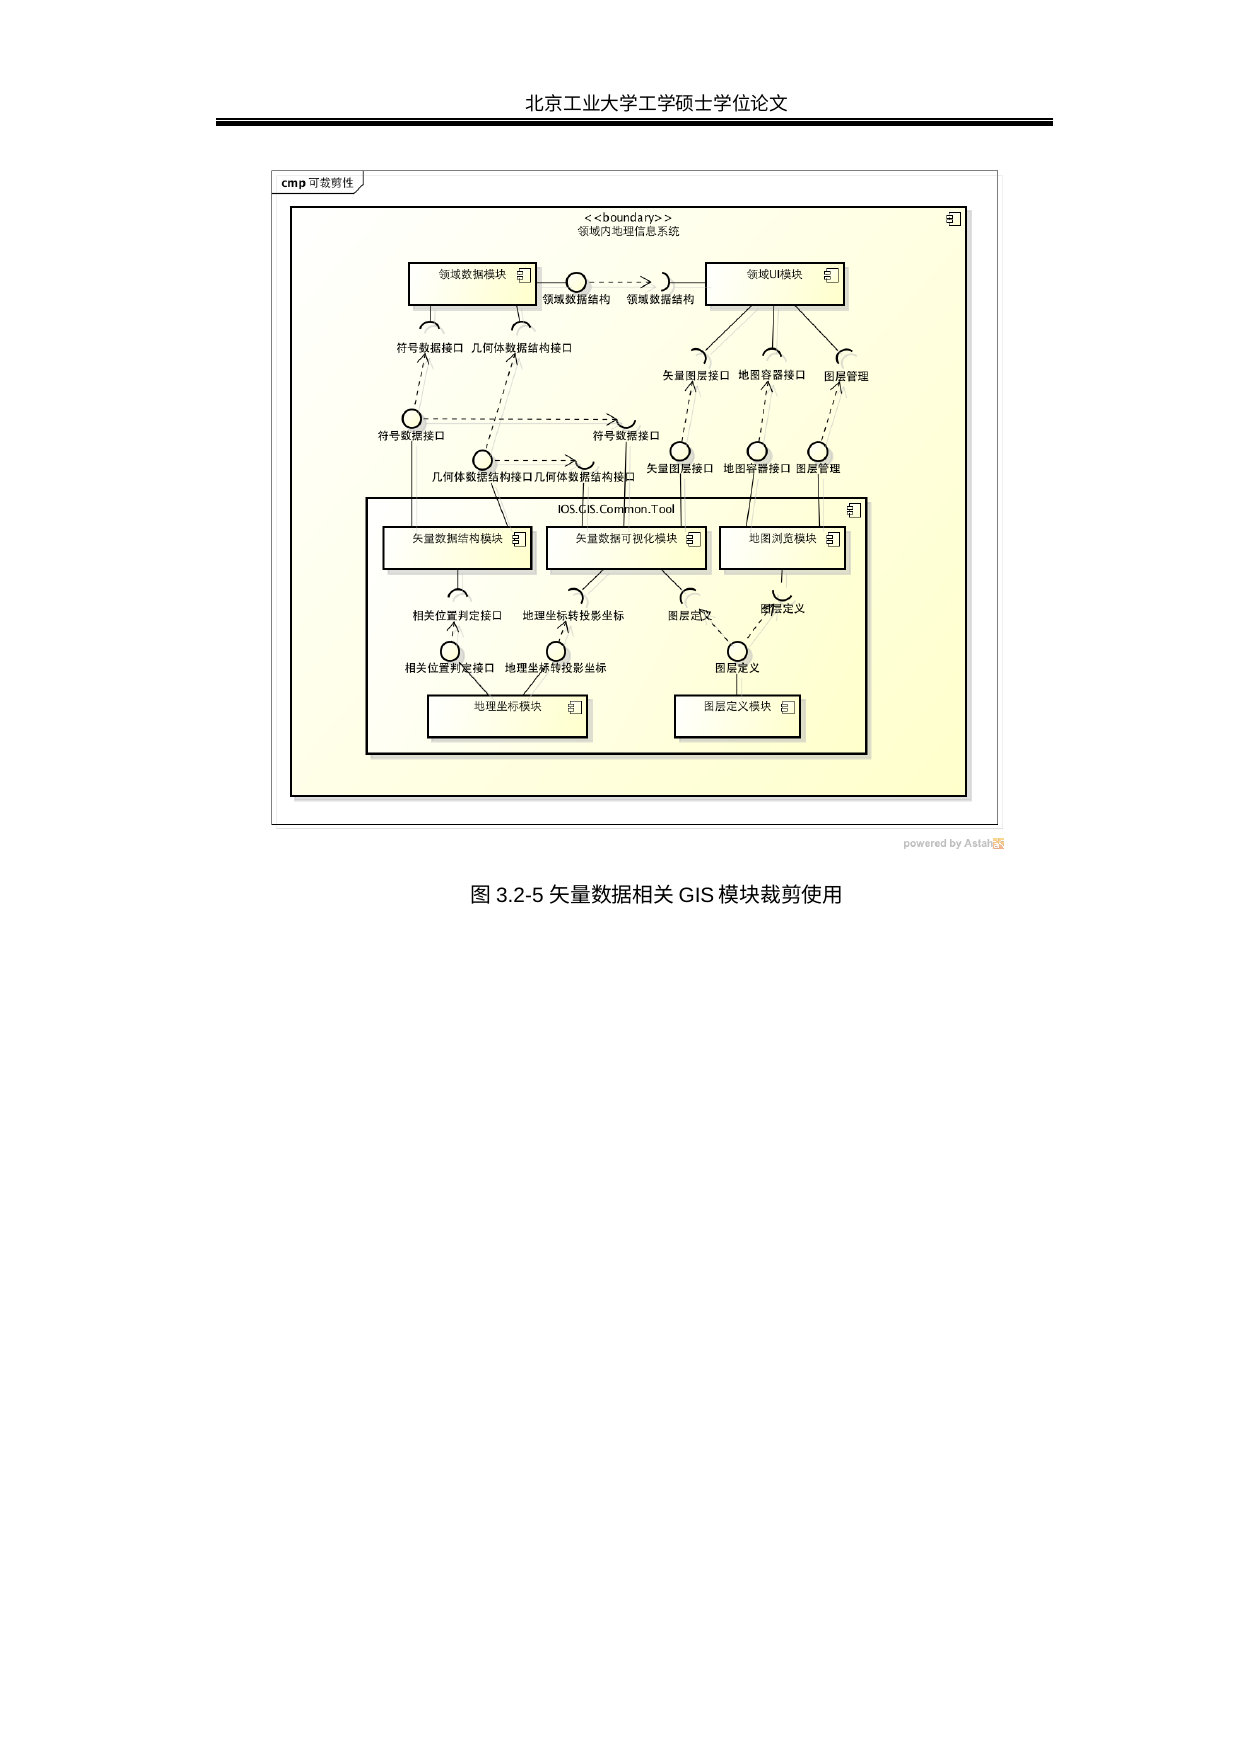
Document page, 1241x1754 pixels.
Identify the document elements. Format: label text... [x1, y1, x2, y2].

picture [262, 162, 1007, 852]
